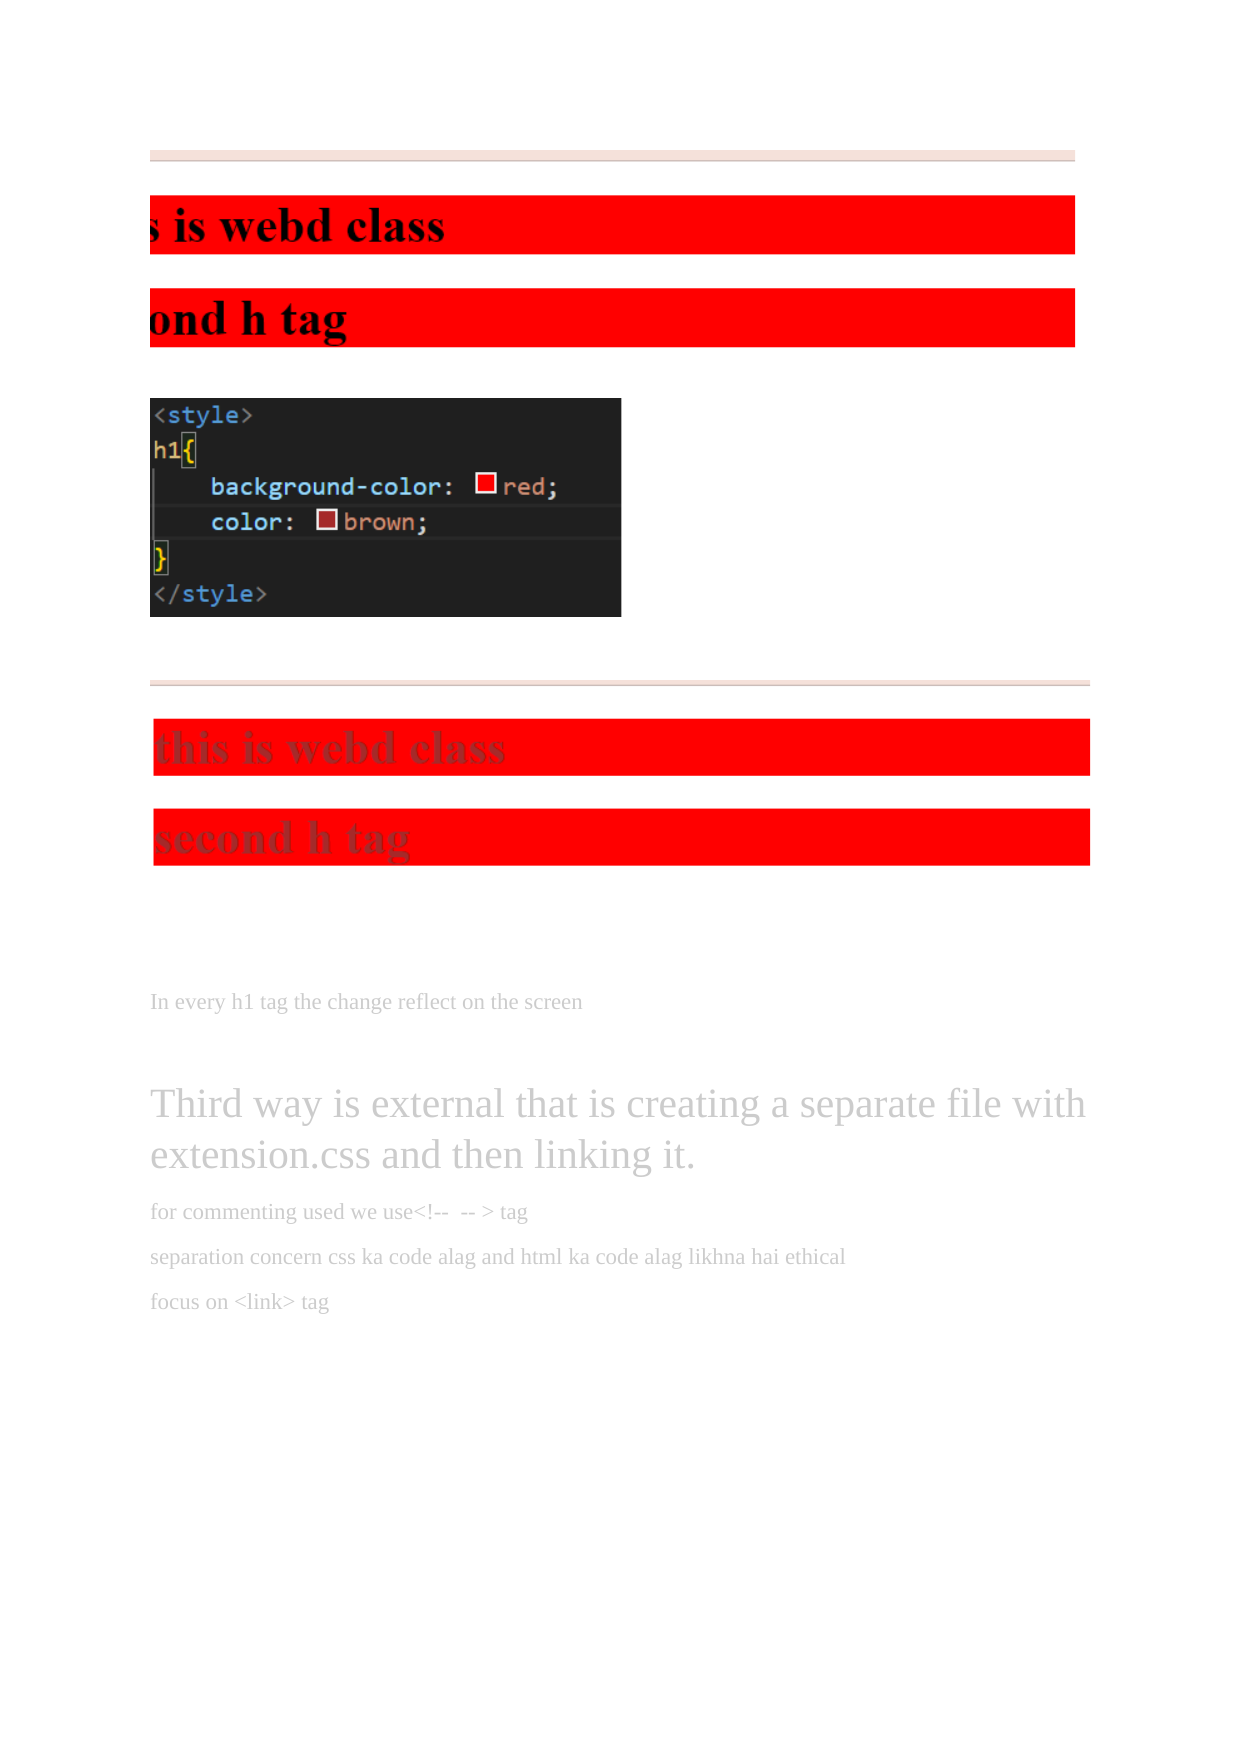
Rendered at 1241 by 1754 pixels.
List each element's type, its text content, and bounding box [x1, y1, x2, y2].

picture [150, 150, 1075, 380]
text separation concern css ka code alag and html ka code alag likhna hai ethical [150, 1243, 1090, 1269]
text focus on <link> tag [150, 1288, 1090, 1315]
text for commenting used we use<!-- -- > tag [150, 1198, 1090, 1224]
picture [150, 398, 622, 617]
text In every h1 tag the change reflect on the screen [150, 988, 1090, 1014]
text Third way is external that is creating a separate file with extension.css and then linking it. [150, 1078, 1090, 1178]
picture [150, 680, 1091, 969]
